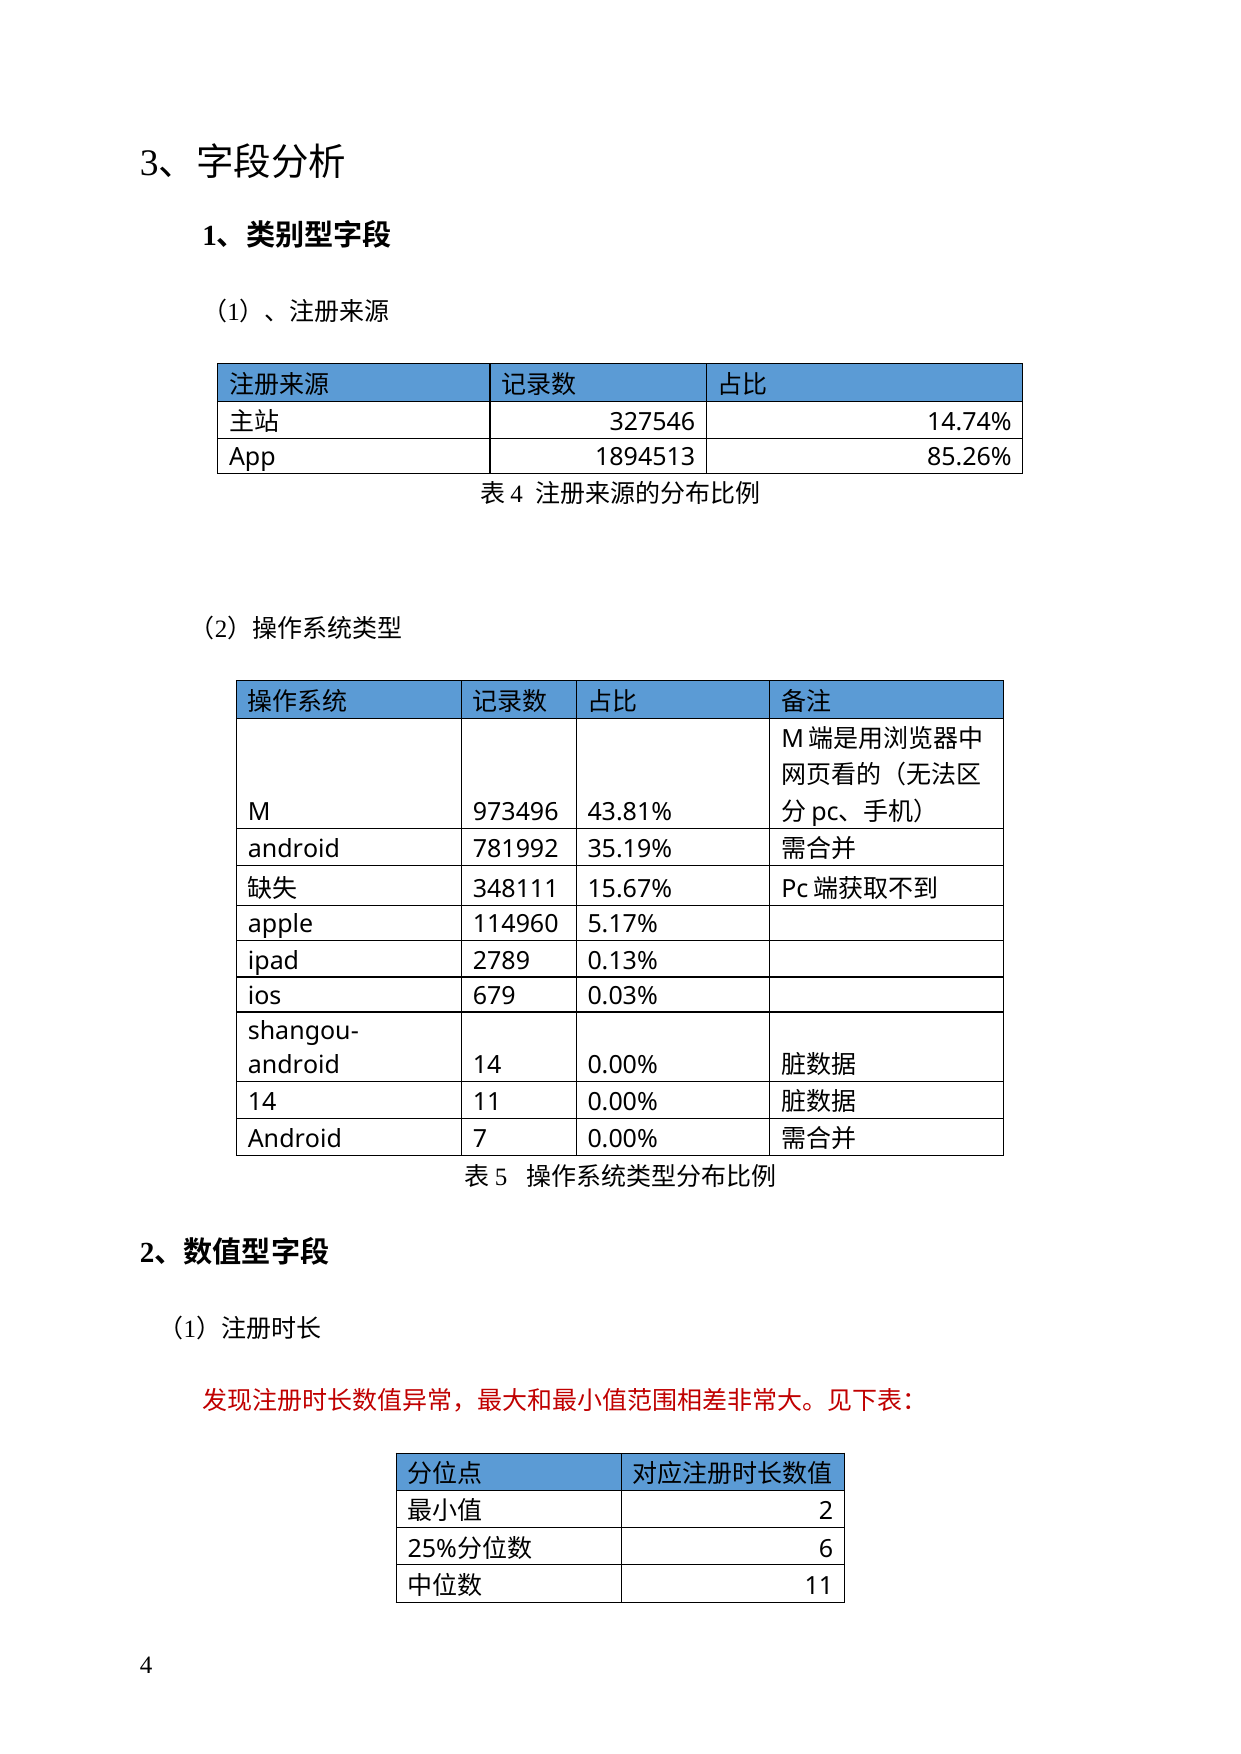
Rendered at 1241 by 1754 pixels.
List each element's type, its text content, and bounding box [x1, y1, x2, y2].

table_cell 14 [462, 1013, 576, 1081]
table_header 记录数 [462, 681, 576, 718]
table_cell 781992 [462, 829, 576, 865]
table_cell 中位数 [397, 1565, 621, 1602]
table_cell 主站 [218, 402, 489, 438]
table_cell 脏数据 [770, 1013, 1003, 1081]
table_cell apple [237, 906, 461, 939]
text 表5 操作系统类型分布比例 [139, 1156, 1101, 1192]
table_header 备注 [770, 681, 1003, 718]
table_cell 85.26% [707, 439, 1022, 473]
text （1）、注册来源 [139, 291, 1101, 327]
table_cell 25%分位数 [397, 1528, 621, 1564]
table_header 分位点 [397, 1454, 621, 1490]
subtitle 3、字段分析 [139, 132, 1101, 186]
table_cell M [237, 719, 461, 827]
table_cell ios [237, 978, 461, 1011]
table_header 占比 [707, 364, 1022, 401]
table_cell App [218, 439, 489, 473]
text 发现注册时长数值异常，最大和最小值范围相差非常大。见下表： [139, 1380, 1101, 1417]
table_cell 0.03% [577, 978, 769, 1011]
table_cell 114960 [462, 906, 576, 939]
table_header 操作系统 [237, 681, 461, 718]
table_cell 需合并 [770, 829, 1003, 865]
table_cell Android [237, 1119, 461, 1155]
text （1）注册时长 [139, 1308, 1101, 1344]
table_cell 14.74% [707, 402, 1022, 438]
table_cell [770, 978, 1003, 1011]
table_cell 2 [622, 1491, 844, 1527]
table_cell M端是用浏览器中网页看的（无法区分pc、手机） [770, 719, 1003, 827]
table_cell 35.19% [577, 829, 769, 865]
table_cell 11 [462, 1082, 576, 1118]
table_header 注册来源 [218, 364, 489, 401]
table_cell 0.13% [577, 941, 769, 976]
table_cell shangou-android [237, 1013, 461, 1081]
text 表4 注册来源的分布比例 [139, 474, 1101, 510]
table_cell 需合并 [770, 1119, 1003, 1155]
table_cell 14 [237, 1082, 461, 1118]
table_cell 43.81% [577, 719, 769, 827]
table_cell 11 [622, 1565, 844, 1602]
table_header 记录数 [491, 364, 706, 401]
table_cell android [237, 829, 461, 865]
table_cell 0.00% [577, 1013, 769, 1081]
table_header 占比 [577, 681, 769, 718]
table_cell 7 [462, 1119, 576, 1155]
table_cell [770, 941, 1003, 976]
table_cell 973496 [462, 719, 576, 827]
table_cell 15.67% [577, 866, 769, 904]
table_cell 1894513 [491, 439, 706, 473]
text 2、数值型字段 [139, 1228, 1101, 1271]
table_header 对应注册时长数值 [622, 1454, 844, 1490]
table_cell 348111 [462, 866, 576, 904]
table_cell 最小值 [397, 1491, 621, 1527]
table_cell 0.00% [577, 1082, 769, 1118]
table_cell 脏数据 [770, 1082, 1003, 1118]
table_cell [770, 906, 1003, 939]
table_cell 6 [622, 1528, 844, 1564]
table_cell 缺失 [237, 866, 461, 904]
table_cell Pc端获取不到 [770, 866, 1003, 904]
text 1、类别型字段 [139, 211, 1101, 253]
table_cell 2789 [462, 941, 576, 976]
table_cell 679 [462, 978, 576, 1011]
text （2）操作系统类型 [139, 608, 1101, 644]
table_cell 5.17% [577, 906, 769, 939]
table_cell 327546 [491, 402, 706, 438]
table_cell ipad [237, 941, 461, 976]
table_cell 0.00% [577, 1119, 769, 1155]
